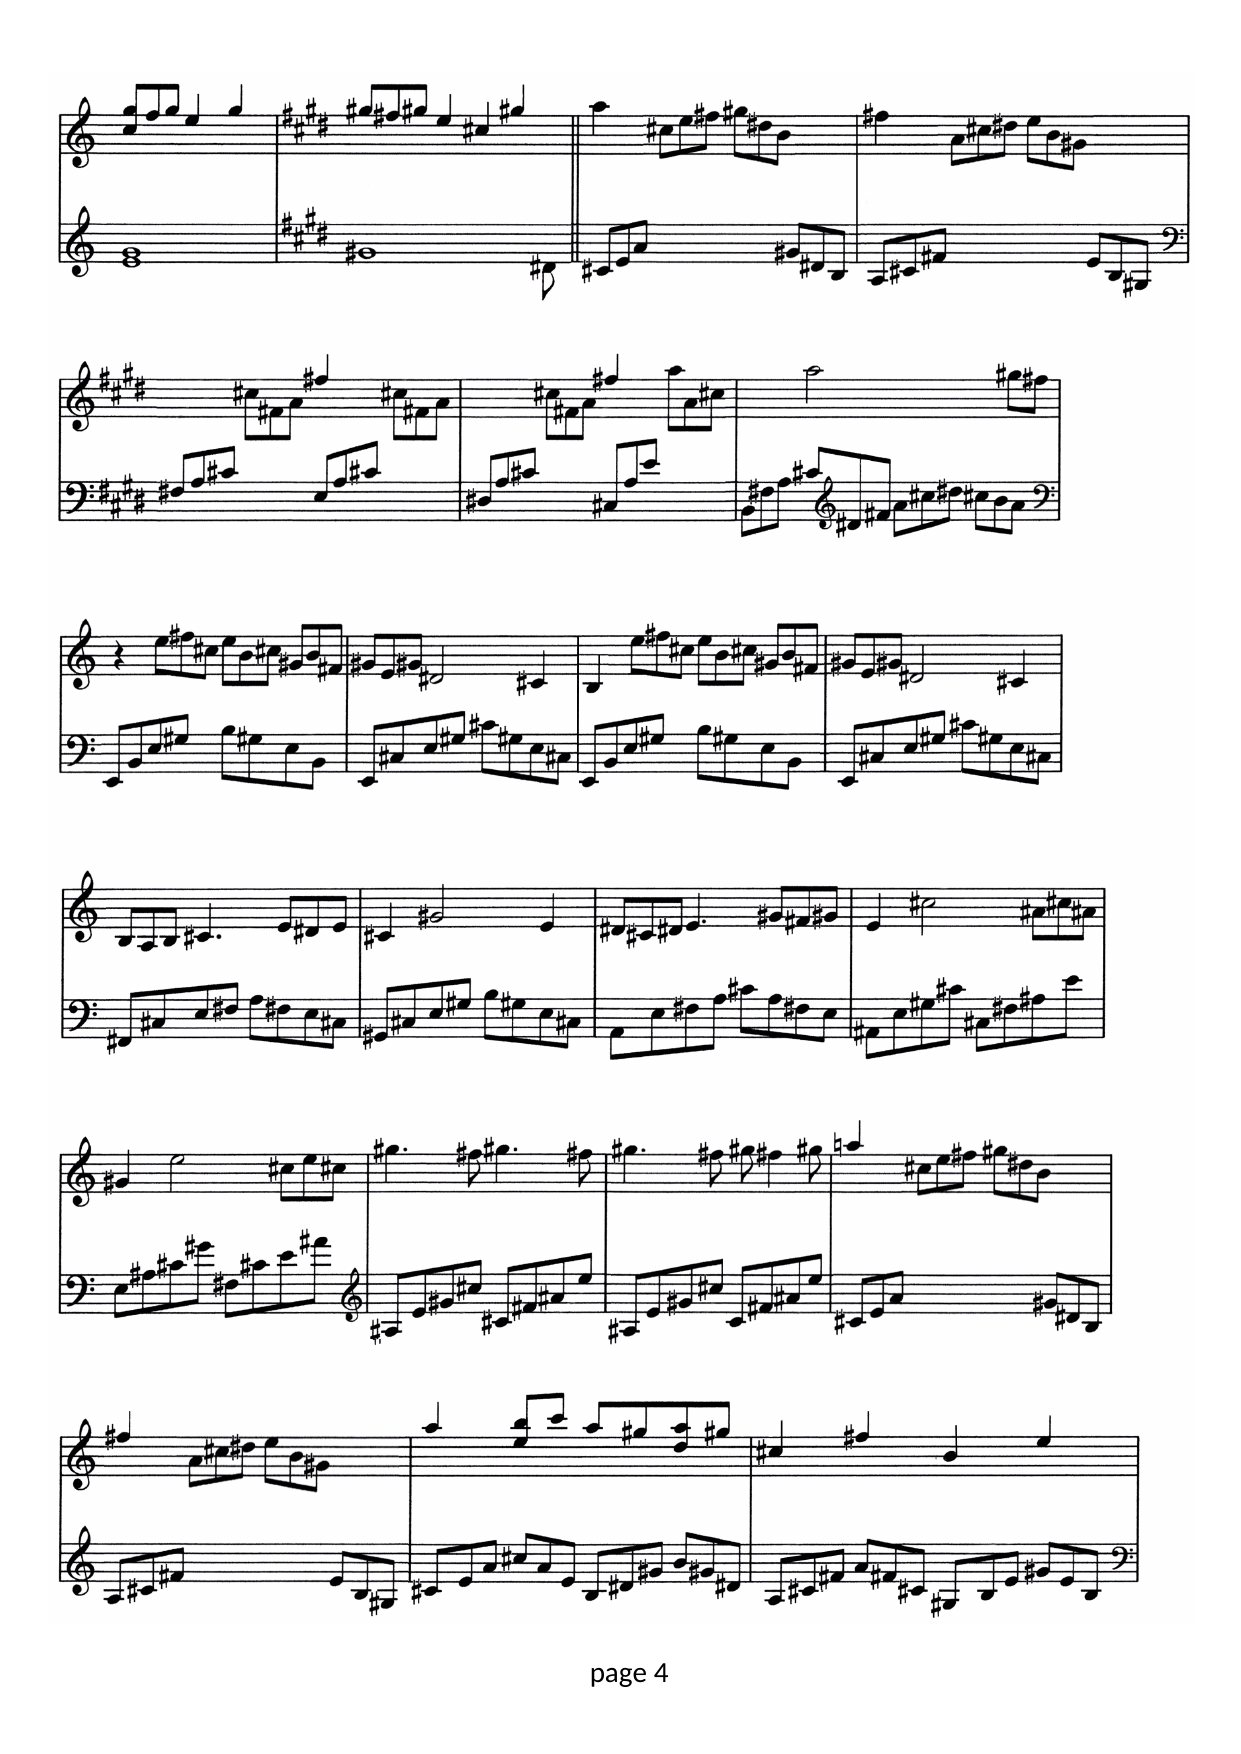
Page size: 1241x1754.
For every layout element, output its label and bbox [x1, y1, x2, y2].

picture [46, 73, 1196, 1624]
